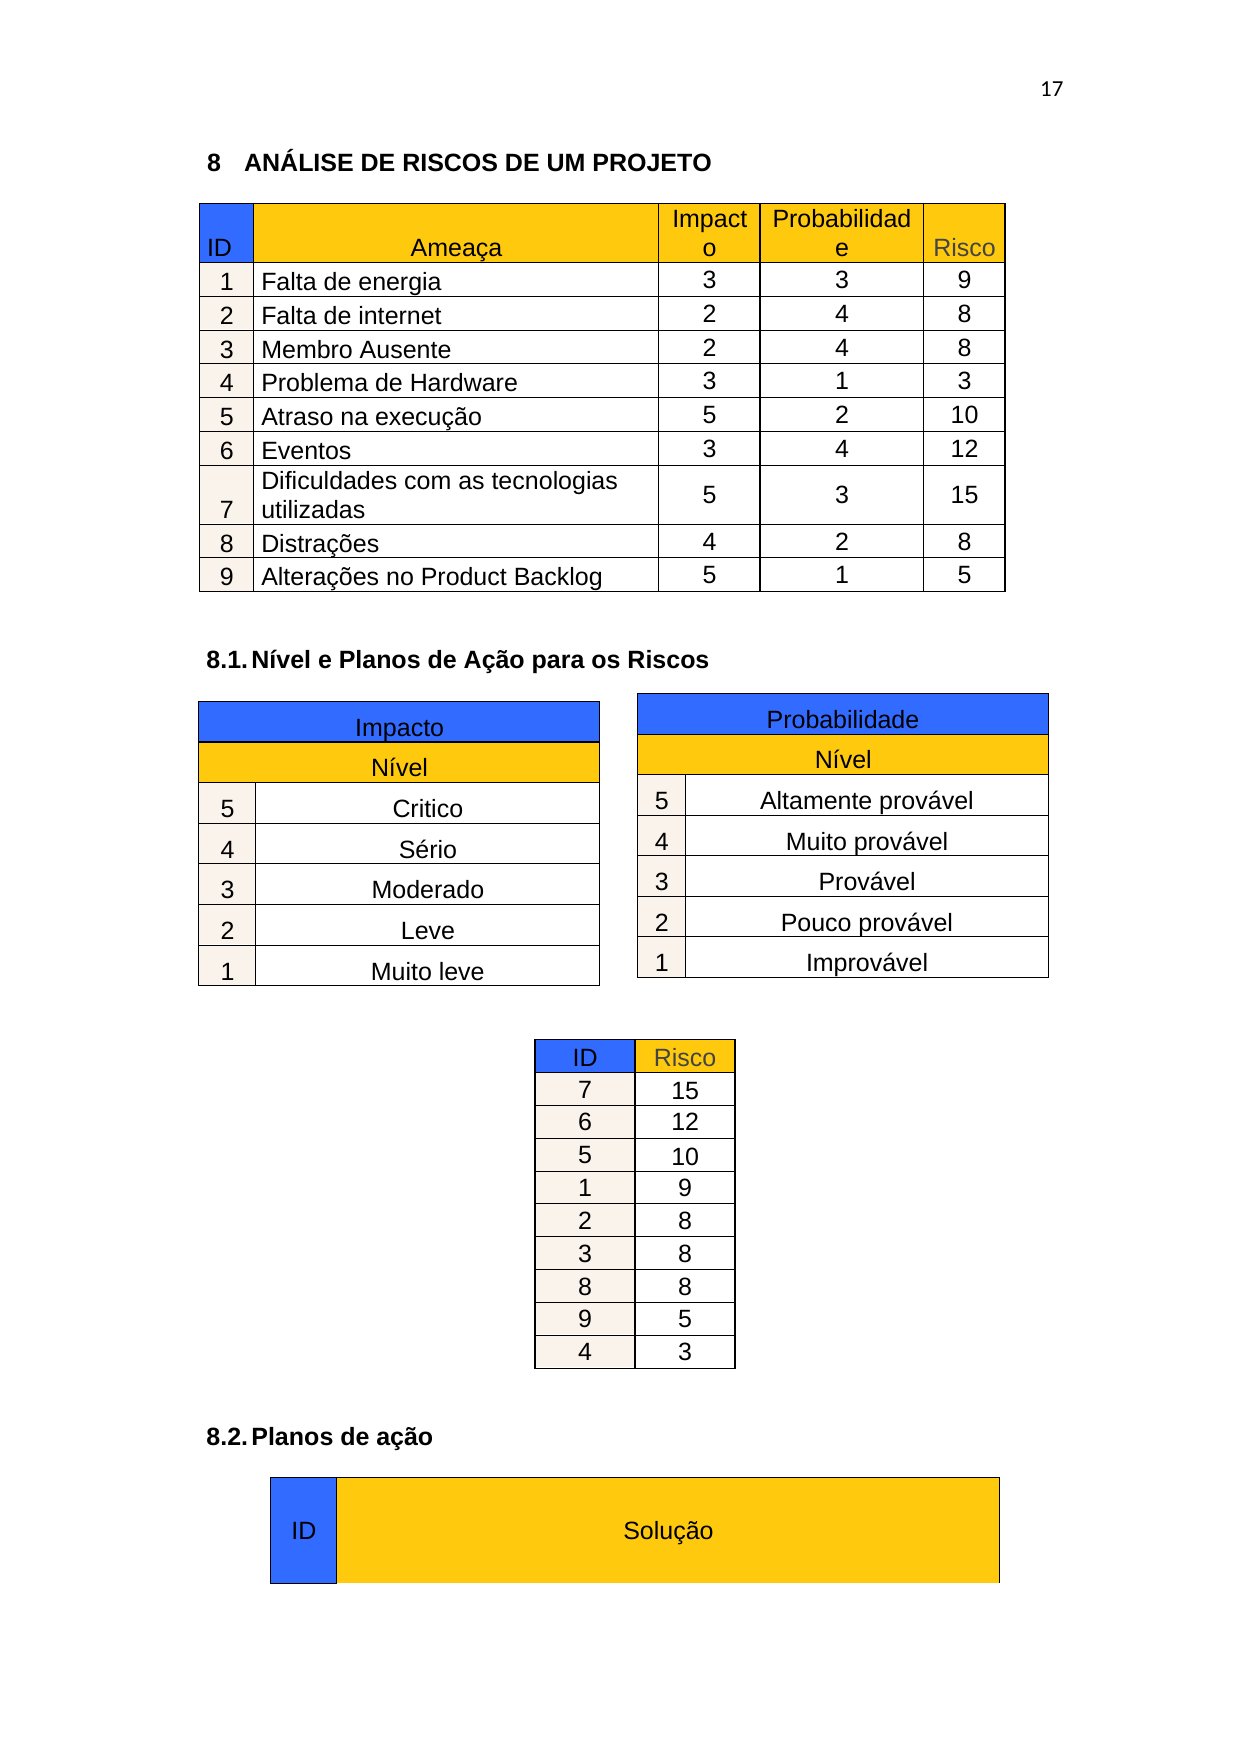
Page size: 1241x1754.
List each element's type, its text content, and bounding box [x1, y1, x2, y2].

table_cell Muito leve [256, 946, 599, 985]
table_cell 2 [199, 905, 255, 944]
table_cell 12 [636, 1106, 734, 1138]
table_cell 6 [536, 1106, 634, 1138]
table_cell 15 [924, 466, 1004, 523]
table_cell Nível [638, 735, 1048, 774]
table_cell 4 [638, 816, 685, 855]
table_header Probabilidade [761, 204, 923, 262]
table_cell 3 [536, 1237, 634, 1269]
table_cell 2 [536, 1204, 634, 1236]
table_header Solução [337, 1478, 999, 1583]
table_cell 2 [638, 897, 685, 936]
table_cell Eventos [254, 432, 658, 465]
table_cell 5 [659, 558, 759, 591]
table_cell 3 [199, 864, 255, 904]
table_cell Critico [256, 783, 599, 823]
subtitle Planos de ação [206, 1421, 1063, 1450]
table_cell 3 [761, 466, 923, 523]
table_header Impacto [659, 204, 759, 262]
table_cell Pouco provável [686, 897, 1048, 936]
table_cell 10 [924, 398, 1004, 431]
table_cell Leve [256, 905, 599, 944]
table_cell 9 [200, 558, 253, 591]
table_cell 5 [659, 398, 759, 431]
table_cell 1 [199, 946, 255, 985]
table_cell 5 [200, 398, 253, 431]
table_cell 8 [636, 1204, 734, 1236]
table_cell 5 [199, 783, 255, 823]
table_cell Falta de energia [254, 263, 658, 296]
table_cell 3 [924, 364, 1004, 397]
table_cell Distrações [254, 525, 658, 557]
table_header Probabilidade [638, 694, 1048, 734]
table_cell 9 [536, 1303, 634, 1334]
table_cell Problema de Hardware [254, 364, 658, 397]
table_cell 5 [924, 558, 1004, 591]
table_cell 6 [200, 432, 253, 465]
table_header ID [200, 204, 253, 262]
table_cell 3 [636, 1336, 734, 1367]
table_cell 3 [659, 432, 759, 465]
table_cell 4 [659, 525, 759, 557]
table_cell 8 [924, 525, 1004, 557]
table_header ID [536, 1040, 634, 1072]
subtitle ANÁLISE DE RISCOS DE UM PROJETO [207, 148, 1063, 176]
table_cell 4 [761, 331, 923, 363]
table_cell 9 [924, 263, 1004, 296]
table_header Risco [924, 204, 1004, 262]
table_cell 2 [659, 297, 759, 329]
table_cell Alterações no Product Backlog [254, 558, 658, 591]
table_cell 9 [636, 1172, 734, 1203]
table_cell 5 [638, 775, 685, 815]
table_cell Dificuldades com as tecnologias utilizadas [254, 466, 658, 523]
table_cell 4 [200, 364, 253, 397]
table_cell 1 [536, 1172, 634, 1203]
table_header ID [271, 1478, 336, 1583]
table_cell 3 [659, 263, 759, 296]
table_cell 8 [636, 1270, 734, 1302]
table_cell 10 [636, 1139, 734, 1171]
table_cell 3 [659, 364, 759, 397]
table_cell 3 [200, 331, 253, 363]
table_cell 1 [761, 558, 923, 591]
table_cell 8 [536, 1270, 634, 1302]
table_header Impacto [199, 702, 599, 741]
subtitle Nível e Planos de Ação para os Riscos [206, 645, 1063, 674]
table_cell 12 [924, 432, 1004, 465]
table_cell Falta de internet [254, 297, 658, 329]
table_cell 4 [761, 297, 923, 329]
table_cell 8 [924, 297, 1004, 329]
table_cell 8 [636, 1237, 734, 1269]
table_cell 5 [536, 1139, 634, 1171]
table_cell Moderado [256, 864, 599, 904]
table_cell 1 [761, 364, 923, 397]
table_cell 5 [659, 466, 759, 523]
table_cell 2 [761, 525, 923, 557]
table_cell 3 [638, 856, 685, 896]
table_cell 2 [659, 331, 759, 363]
table_cell 4 [761, 432, 923, 465]
table_cell Improvável [686, 937, 1048, 977]
table_cell 4 [536, 1336, 634, 1367]
table_cell Atraso na execução [254, 398, 658, 431]
table_cell 1 [200, 263, 253, 296]
table_cell 7 [200, 466, 253, 523]
table_cell 15 [636, 1073, 734, 1105]
table_cell 2 [761, 398, 923, 431]
table_header Risco [636, 1040, 734, 1072]
table_cell Provável [686, 856, 1048, 896]
table_cell 2 [200, 297, 253, 329]
table_cell Nível [199, 743, 599, 782]
table_cell Muito provável [686, 816, 1048, 855]
table_cell Membro Ausente [254, 331, 658, 363]
table_cell 7 [536, 1073, 634, 1105]
table_cell Sério [256, 824, 599, 863]
table_cell 1 [638, 937, 685, 977]
table_cell 4 [199, 824, 255, 863]
table_cell 8 [200, 525, 253, 557]
table_cell Altamente provável [686, 775, 1048, 815]
table_cell 8 [924, 331, 1004, 363]
table_cell 3 [761, 263, 923, 296]
table_header Ameaça [254, 204, 658, 262]
table_cell 5 [636, 1303, 734, 1334]
